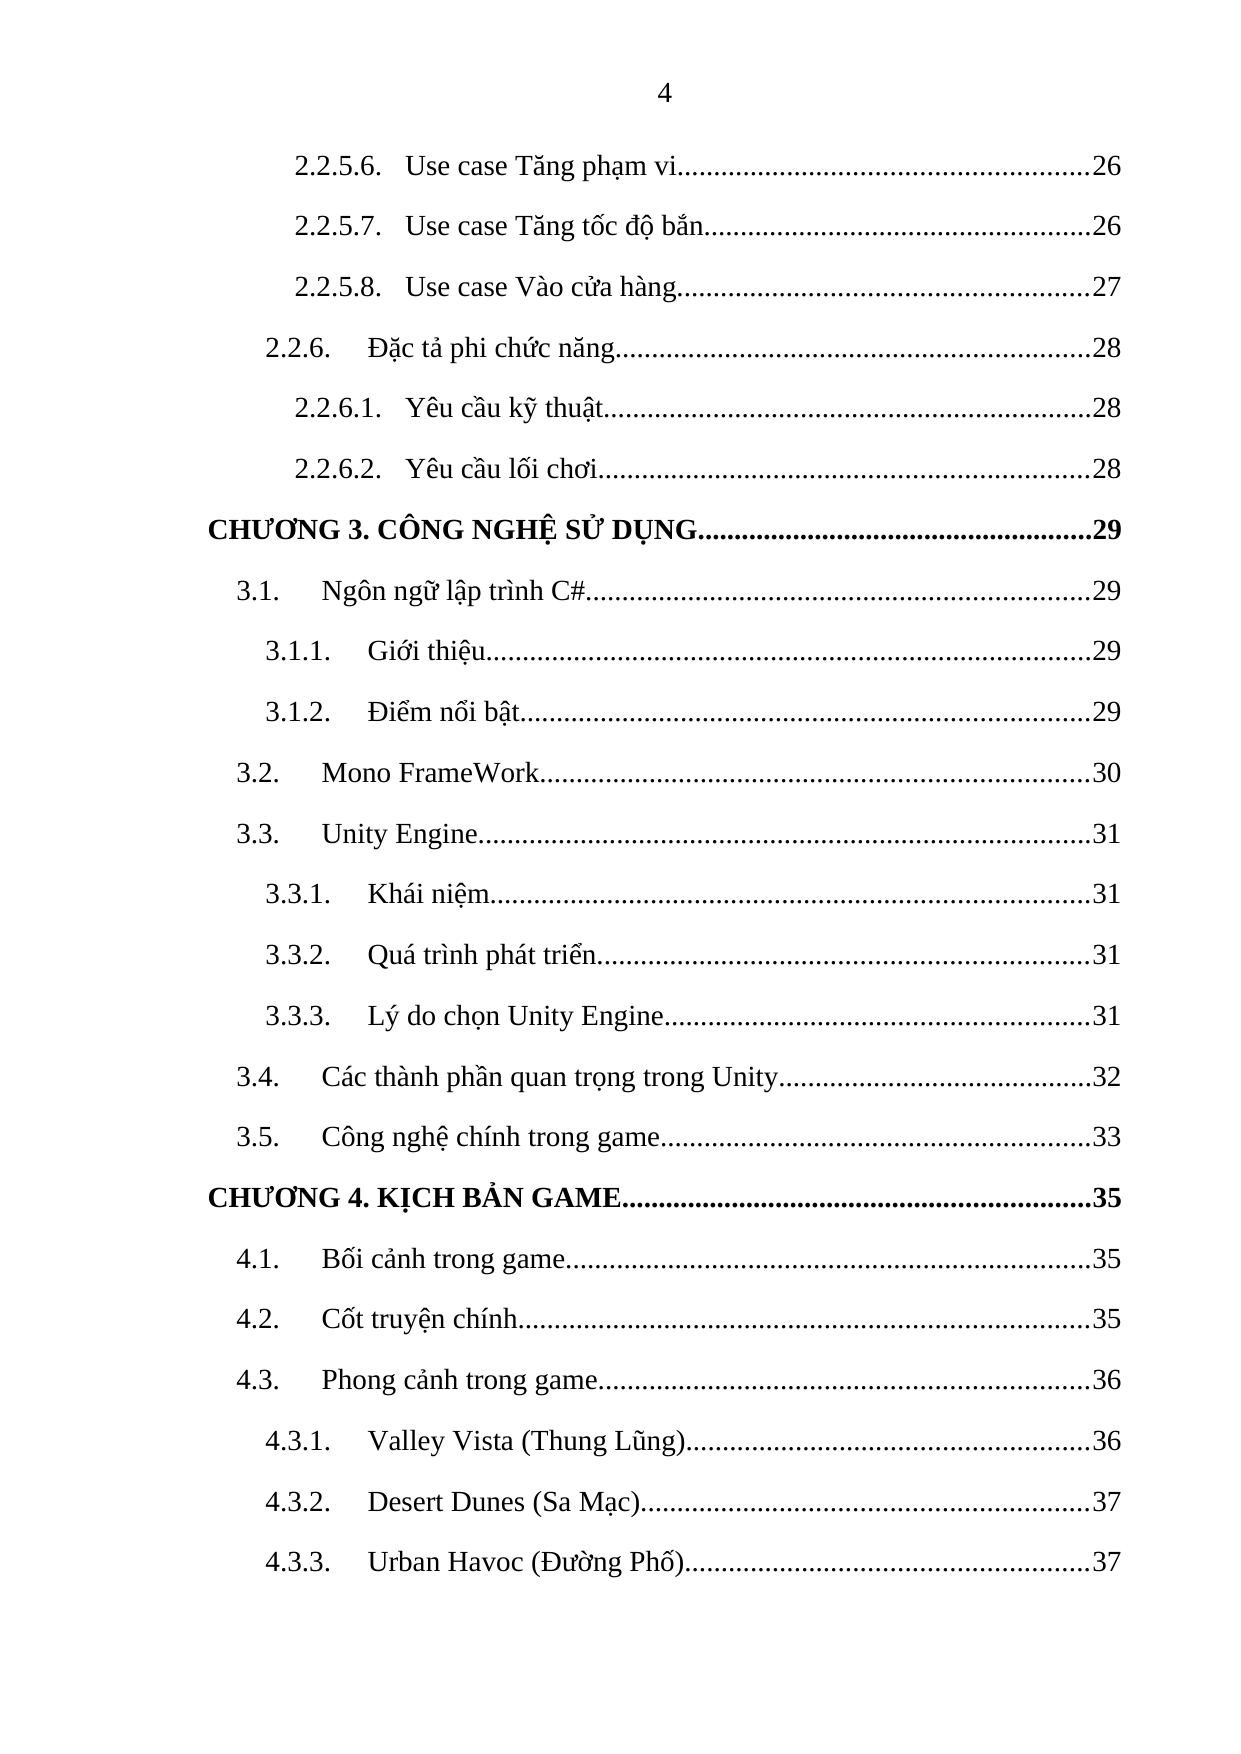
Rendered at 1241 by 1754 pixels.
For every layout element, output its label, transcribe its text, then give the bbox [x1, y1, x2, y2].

text 2.2.6.1. Yêu cầu kỹ thuật 28 [294, 391, 1122, 424]
text 3.5. Công nghệ chính trong game 33 [236, 1119, 1122, 1153]
text CHƯƠNG 3. CÔNG NGHỆ SỬ DỤNG 29 [207, 512, 1122, 546]
text 2.2.5.6. Use case Tăng phạm vi 26 [294, 148, 1122, 181]
text 3.2. Mono FrameWork 30 [236, 755, 1122, 788]
text 2.2.6.2. Yêu cầu lối chơi 28 [294, 451, 1122, 485]
text 2.2.5.8. Use case Vào cửa hàng 27 [294, 269, 1122, 303]
text CHƯƠNG 4. KỊCH BẢN GAME 35 [207, 1180, 1122, 1214]
text 4.1. Bối cảnh trong game 35 [236, 1241, 1122, 1274]
text 3.3.1. Khái niệm 31 [265, 876, 1122, 910]
text 4.2. Cốt truyện chính 35 [236, 1302, 1122, 1335]
text 4.3. Phong cảnh trong game 36 [236, 1362, 1122, 1396]
text 3.4. Các thành phần quan trọng trong Unity 32 [236, 1059, 1122, 1092]
text 3.3.2. Quá trình phát triển 31 [265, 937, 1122, 971]
text 2.2.5.7. Use case Tăng tốc độ bắn 26 [294, 208, 1122, 242]
text 2.2.6. Đặc tả phi chức năng 28 [265, 330, 1122, 363]
text 3.1. Ngôn ngữ lập trình C# 29 [236, 573, 1122, 606]
text 3.1.1. Giới thiệu 29 [265, 633, 1122, 667]
text 4.3.1. Valley Vista (Thung Lũng) 36 [265, 1423, 1122, 1457]
text 3.1.2. Điểm nổi bật 29 [265, 694, 1122, 728]
text 4.3.2. Desert Dunes (Sa Mạc) 37 [265, 1484, 1122, 1517]
text 3.3. Unity Engine 31 [236, 816, 1122, 849]
text 3.3.3. Lý do chọn Unity Engine 31 [265, 998, 1122, 1031]
text 4.3.3. Urban Havoc (Đường Phố) 37 [265, 1544, 1122, 1578]
